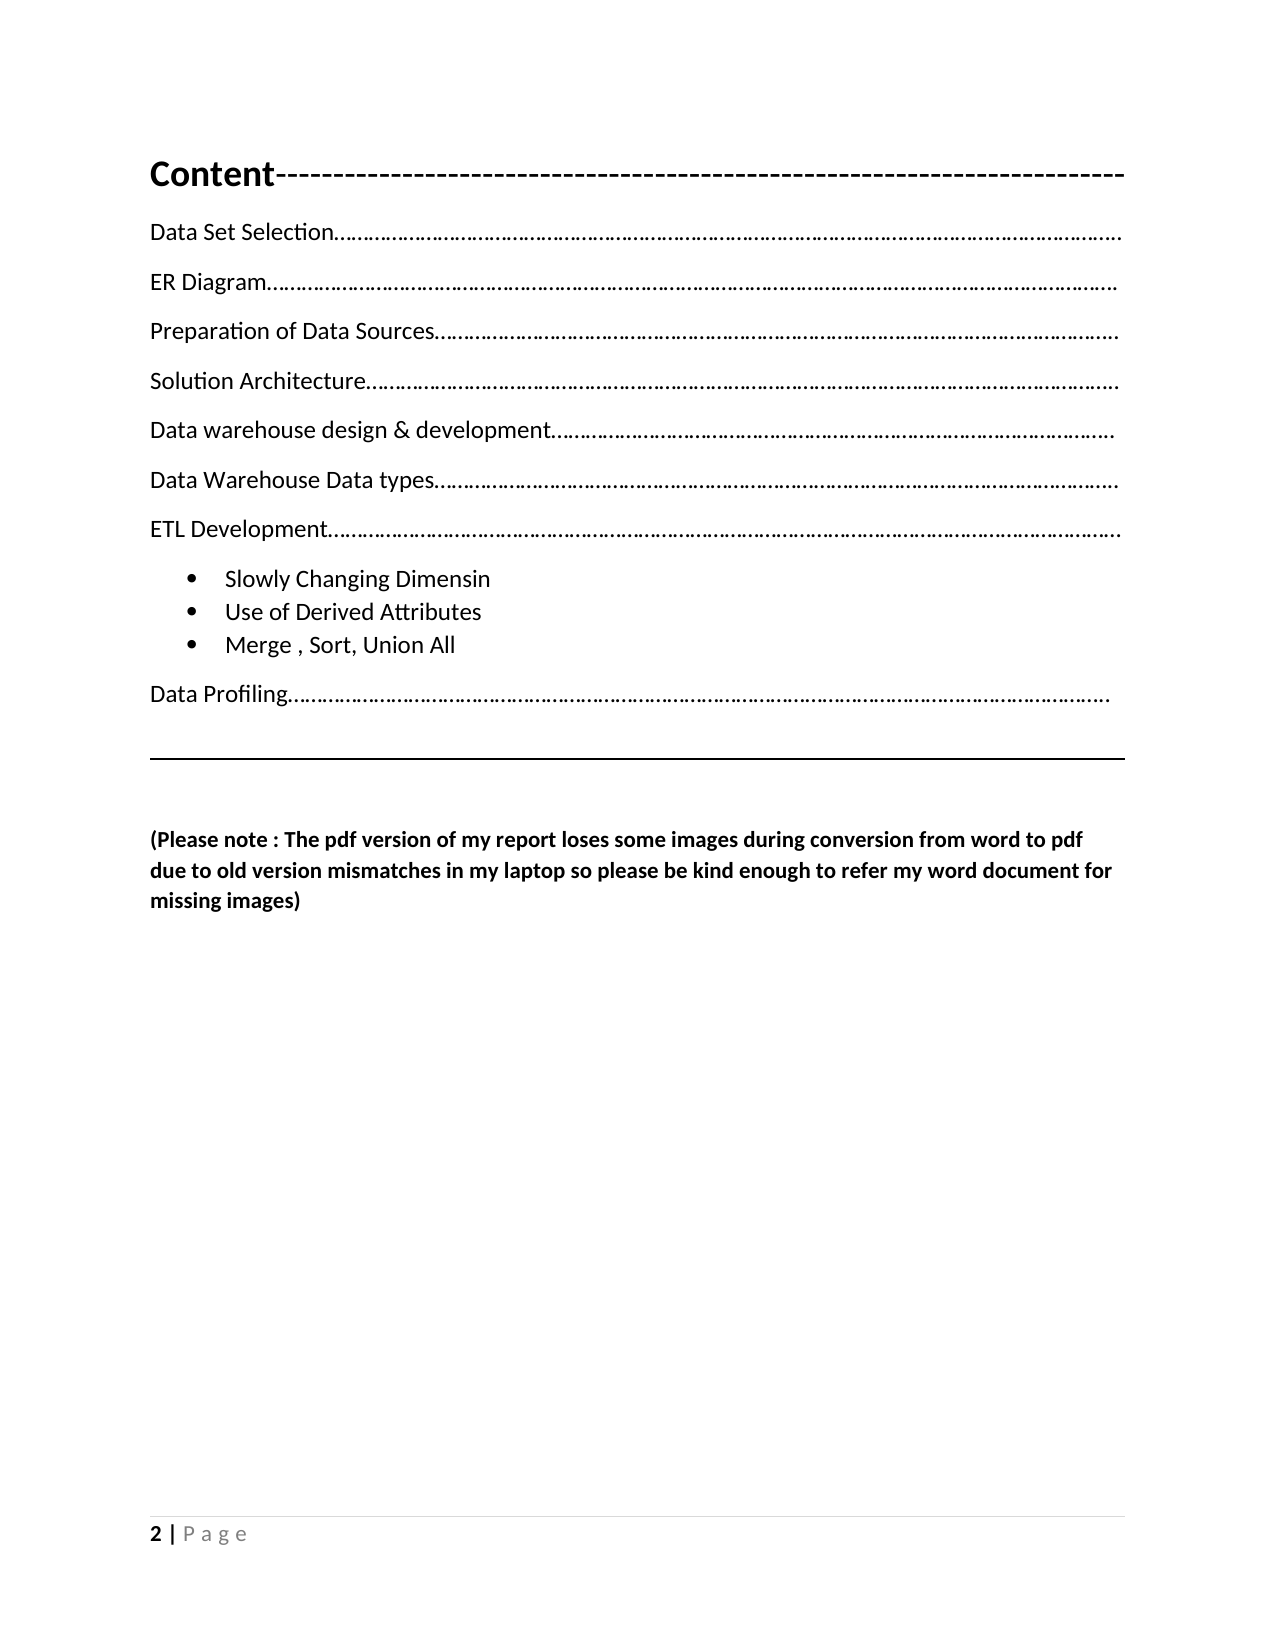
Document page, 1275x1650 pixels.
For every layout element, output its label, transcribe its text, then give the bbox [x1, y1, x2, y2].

list Use of Derived Attributes [187, 596, 1125, 627]
list Merge , Sort, Union All [187, 629, 1125, 659]
text Content-------------------------------------------------------------------------- [150, 150, 1125, 196]
text Data warehouse design & development…………………………………………………………………………………….. [150, 414, 1125, 445]
text Data Profiling…………………………………………………………………………………………………………………………….. [150, 679, 1125, 709]
text Data Warehouse Data types……………………………………………………………………………………………………….. [150, 464, 1125, 494]
text Data Set Selection……………………………………………………………………………………………………………………….. [150, 216, 1125, 247]
text ETL Development………………………………………………………………………………………………………………………… [150, 514, 1125, 544]
text ER Diagram…………………………………………………………………………………………………………………………………. [150, 266, 1125, 296]
text Preparation of Data Sources……………………………………………………………………………………………………….. [150, 315, 1125, 346]
text Solution Architecture………………………………………………………………………………………………………………….. [150, 365, 1125, 395]
list Slowly Changing Dimensin [187, 563, 1125, 594]
text (Please note : The pdf version of my report loses some images during conversion from word to pdf due to old version mismatches in my laptop so please be kind enough to refer my word document for missing images) [150, 826, 1125, 914]
